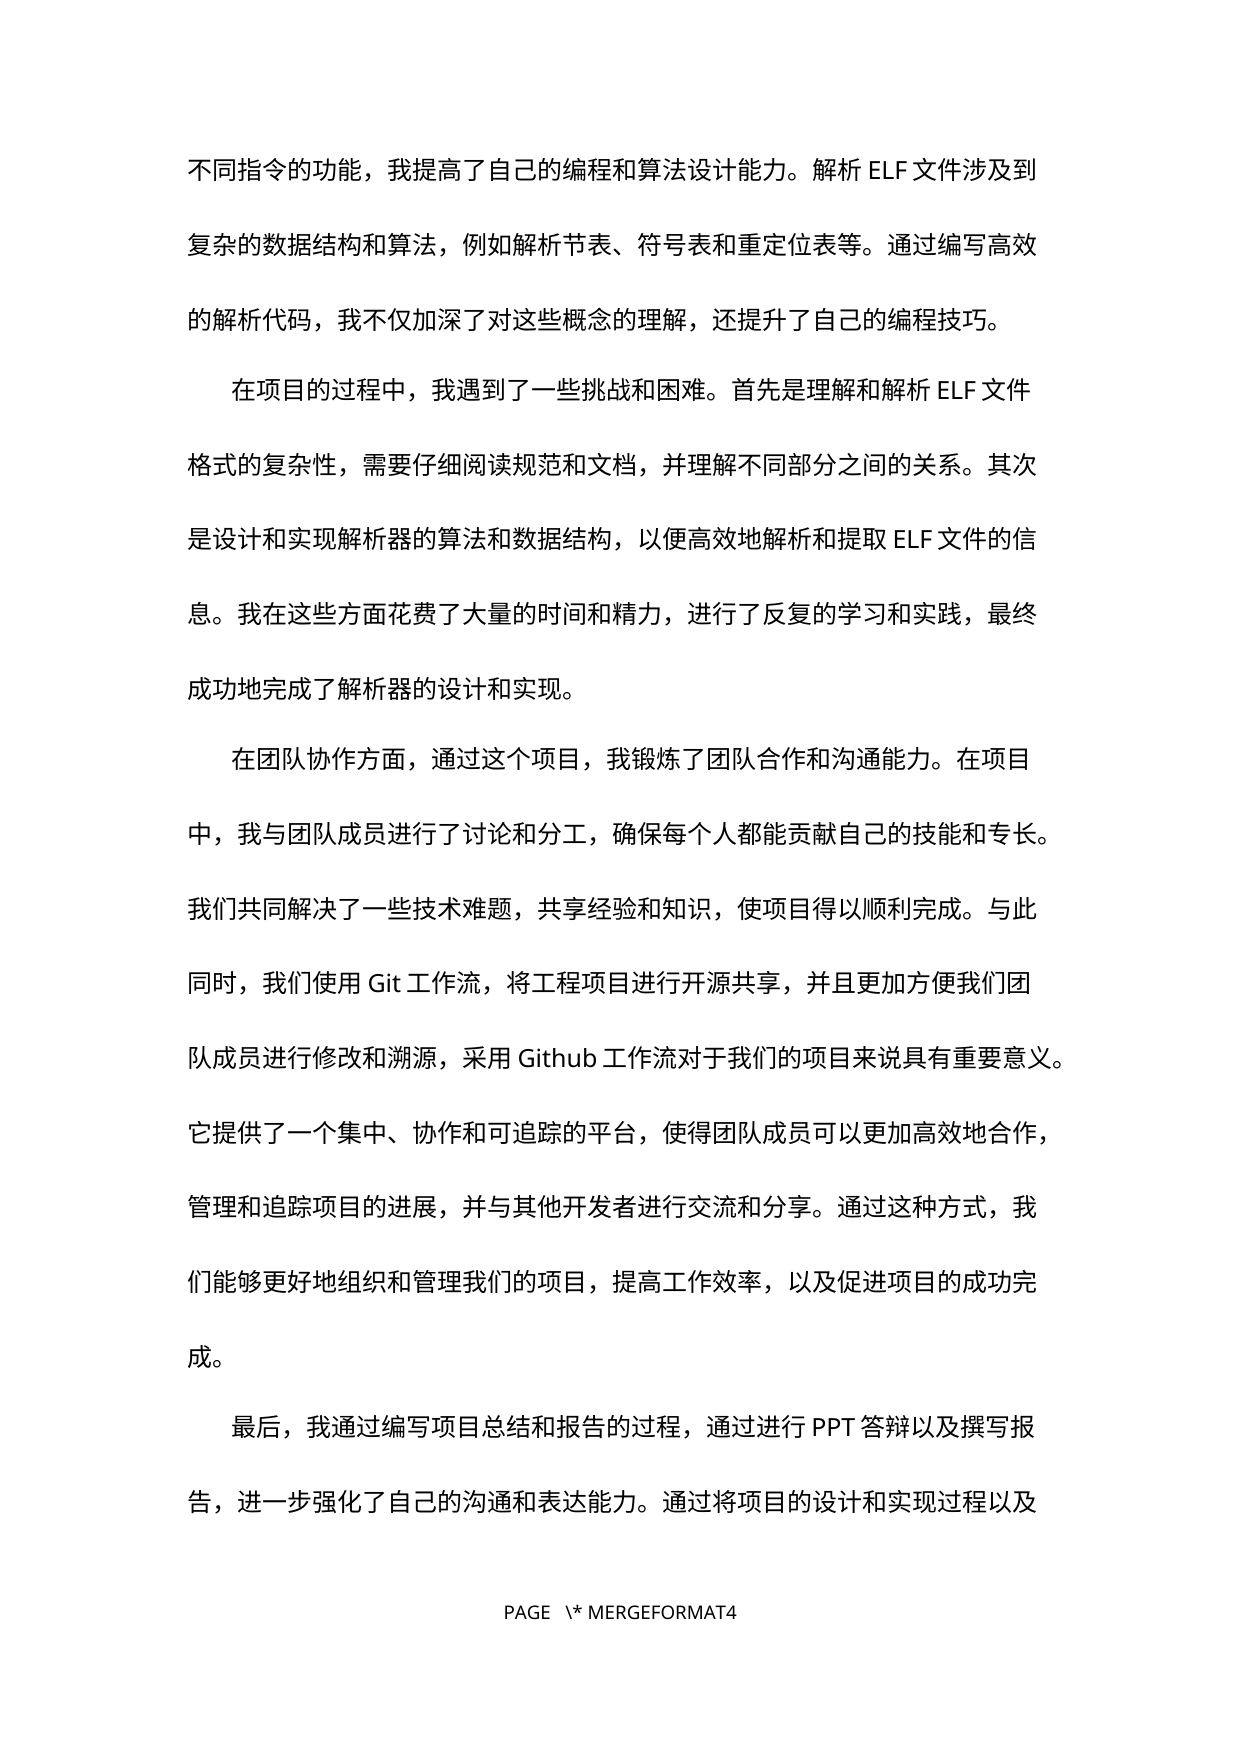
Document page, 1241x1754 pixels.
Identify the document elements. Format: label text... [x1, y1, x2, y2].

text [187, 136, 1053, 351]
text 在项目的过程中，我遇到了一些挑战和困难。首先是理解和解析ELF文件格式的复杂性，需要仔细阅读规范和文档，并理解不同部分之间的关系。其次是设计和实现解析器的算法和数据结构，以便高效地解析和提取ELF文件的信息。我在这些方面花费了大量的时间和精力，进行了反复的学习和实践，最终成功地完成了解析器的设计和实现。 [187, 356, 1053, 720]
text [187, 1393, 1053, 1533]
text 在团队协作方面，通过这个项目，我锻炼了团队合作和沟通能力。在项目中，我与团队成员进行了讨论和分工，确保每个人都能贡献自己的技能和专长。我们共同解决了一些技术难题，共享经验和知识，使项目得以顺利完成。与此同时，我们使用Git工作流，将工程项目进行开源共享，并且更加方便我们团队成员进行修改和溯源，采用Github工作流对于我们的项目来说具有重要意义。它提供了一个集中、协作和可追踪的平台，使得团队成员可以更加高效地合作，管理和追踪项目的进展，并与其他开发者进行交流和分享。通过这种方式，我们能够更好地组织和管理我们的项目，提高工作效率，以及促进项目的成功完成。 [187, 725, 1053, 1388]
